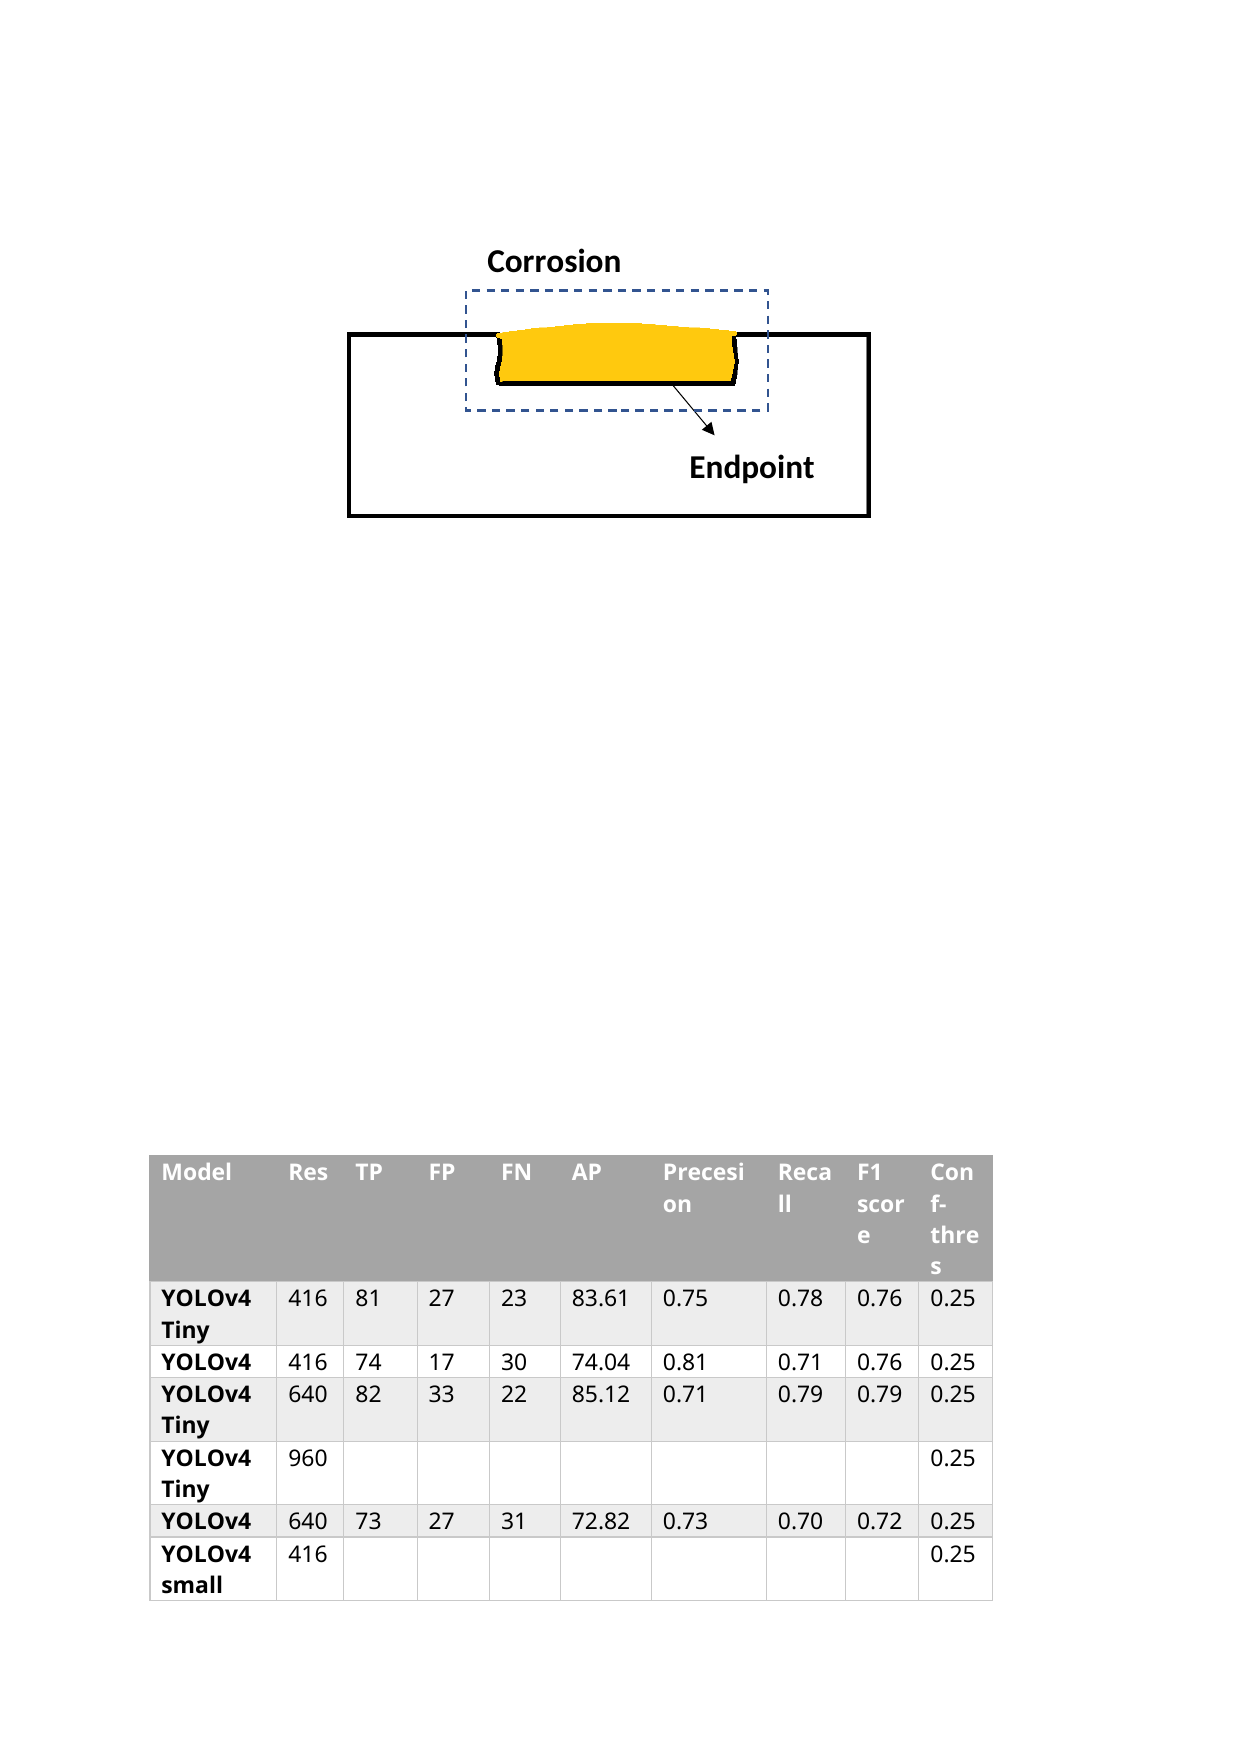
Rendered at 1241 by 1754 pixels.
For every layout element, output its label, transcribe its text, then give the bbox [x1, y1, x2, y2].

table_cell [846, 1442, 918, 1504]
table_cell 81 [344, 1282, 417, 1345]
table_cell 0.25 [919, 1505, 992, 1536]
table_cell YOLOv4 [151, 1505, 276, 1536]
table_header FN [490, 1156, 560, 1281]
table_cell [418, 1538, 489, 1600]
table_cell YOLOv4 Tiny [151, 1282, 276, 1345]
table_cell 0.75 [652, 1282, 766, 1345]
table_cell 0.25 [919, 1282, 992, 1345]
table_cell [561, 1538, 651, 1600]
table_header Model [151, 1156, 276, 1281]
table_cell [652, 1442, 766, 1504]
table_cell [652, 1538, 766, 1600]
table_cell 0.78 [767, 1282, 845, 1345]
table_cell 27 [418, 1505, 489, 1536]
table_cell 0.76 [846, 1346, 918, 1377]
table_cell 23 [490, 1282, 560, 1345]
table_cell 73 [344, 1505, 417, 1536]
table_cell 0.71 [652, 1378, 766, 1441]
table_cell 0.25 [919, 1442, 992, 1504]
table_cell 74 [344, 1346, 417, 1377]
table_cell [767, 1538, 845, 1600]
table_cell 17 [418, 1346, 489, 1377]
table_cell 30 [490, 1346, 560, 1377]
table_cell 27 [418, 1282, 489, 1345]
table_header F1 score [846, 1156, 918, 1281]
table_header Conf-thres [919, 1156, 992, 1281]
table_cell 74.04 [561, 1346, 651, 1377]
table_cell [561, 1442, 651, 1504]
table_cell 72.82 [561, 1505, 651, 1536]
table_cell [344, 1442, 417, 1504]
table_cell 85.12 [561, 1378, 651, 1441]
table_cell 0.79 [767, 1378, 845, 1441]
table_cell [418, 1442, 489, 1504]
table_header FP [418, 1156, 489, 1281]
table_cell 0.25 [919, 1346, 992, 1377]
table_cell 416 [277, 1282, 343, 1345]
table_header TP [344, 1156, 417, 1281]
table_cell YOLOv4 Tiny [151, 1378, 276, 1441]
table_cell 960 [277, 1442, 343, 1504]
table_cell 416 [277, 1538, 343, 1600]
table_cell 83.61 [561, 1282, 651, 1345]
table_cell 0.73 [652, 1505, 766, 1536]
table_cell YOLOv4 Tiny [151, 1442, 276, 1504]
table_cell 0.70 [767, 1505, 845, 1536]
table_cell [490, 1442, 560, 1504]
table_cell 82 [344, 1378, 417, 1441]
table_cell [846, 1538, 918, 1600]
table_cell 0.25 [919, 1538, 992, 1600]
table_cell 640 [277, 1378, 343, 1441]
table_cell 22 [490, 1378, 560, 1441]
table_header Res [277, 1156, 343, 1281]
table_cell 0.71 [767, 1346, 845, 1377]
table_cell 0.25 [919, 1378, 992, 1441]
table_cell [490, 1538, 560, 1600]
table_cell [344, 1538, 417, 1600]
table_cell 416 [277, 1346, 343, 1377]
picture [150, 221, 1241, 1016]
table_header AP [561, 1156, 651, 1281]
table_cell 0.79 [846, 1378, 918, 1441]
table_cell 33 [418, 1378, 489, 1441]
table_cell 0.72 [846, 1505, 918, 1536]
table_header Recall [767, 1156, 845, 1281]
table_cell 640 [277, 1505, 343, 1536]
table_cell 0.81 [652, 1346, 766, 1377]
table_cell YOLOv4 small [151, 1538, 276, 1600]
table_cell 31 [490, 1505, 560, 1536]
table_cell 0.76 [846, 1282, 918, 1345]
table_header Precesion [652, 1156, 766, 1281]
table_cell [767, 1442, 845, 1504]
table_cell YOLOv4 [151, 1346, 276, 1377]
